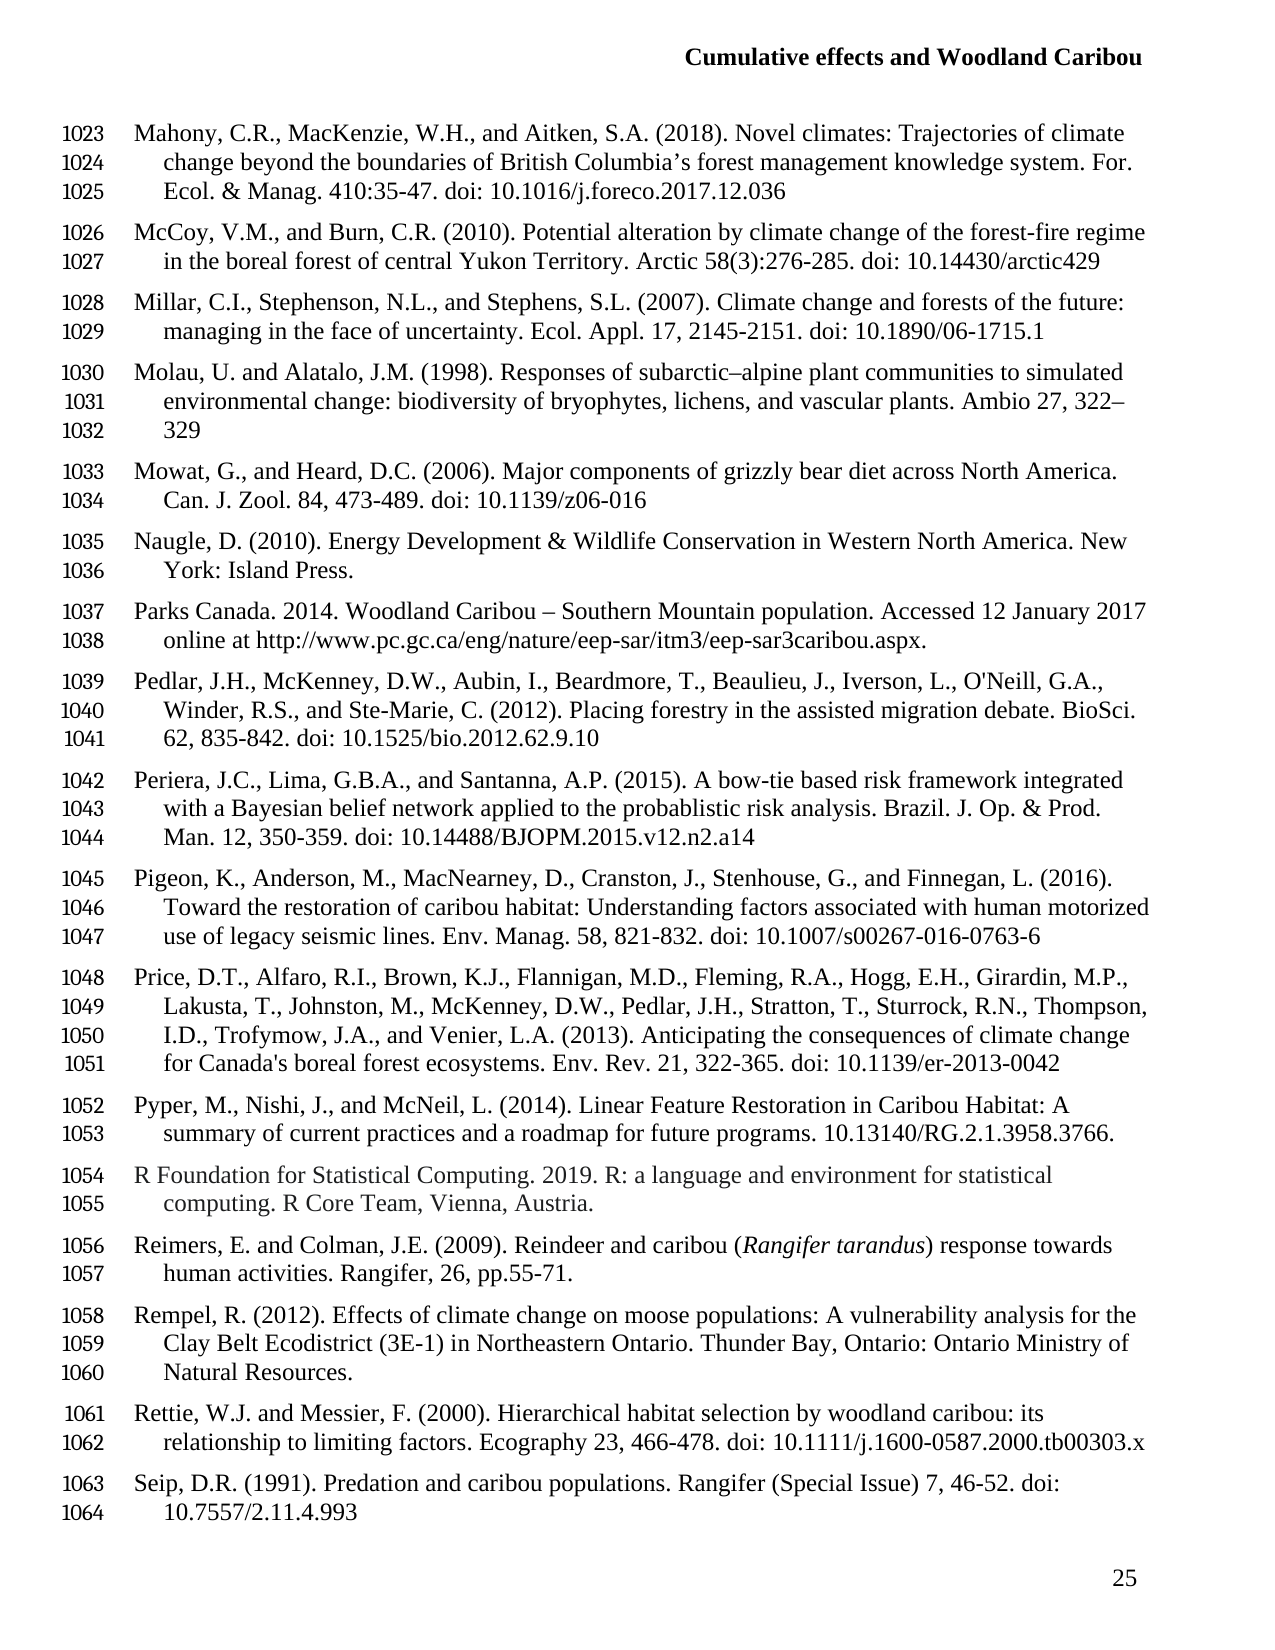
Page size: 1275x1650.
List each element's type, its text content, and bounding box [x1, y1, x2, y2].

text R Foundation for Statistical Computing. 2019. R: a language and environment for statistical computing. R Core Team, Vienna, Austria. [133, 1160, 1152, 1217]
text Mowat, G., and Heard, D.C. (2006). Major components of grizzly bear diet across North America. Can. J. Zool. 84, 473-489. doi: 10.1139/z06-016 [133, 456, 1152, 513]
text Pyper, M., Nishi, J., and McNeil, L. (2014). Linear Feature Restoration in Caribou Habitat: A summary of current practices and a roadmap for future programs. 10.13140/RG.2.1.3958.3766. [133, 1090, 1152, 1147]
text Reimers, E. and Colman, J.E. (2009). Reindeer and caribou (Rangifer tarandus) response towards human activities. Rangifer, 26, pp.55-71. [133, 1230, 1152, 1287]
text Periera, J.C., Lima, G.B.A., and Santanna, A.P. (2015). A bow-tie based risk framework integrated with a Bayesian belief network applied to the probablistic risk analysis. Brazil. J. Op. & Prod. Man. 12, 350-359. doi: 10.14488/BJOPM.2015.v12.n2.a14 [133, 765, 1152, 851]
text Price, D.T., Alfaro, R.I., Brown, K.J., Flannigan, M.D., Fleming, R.A., Hogg, E.H., Girardin, M.P., Lakusta, T., Johnston, M., McKenney, D.W., Pedlar, J.H., Stratton, T., Sturrock, R.N., Thompson, I.D., Trofymow, J.A., and Venier, L.A. (2013). Anticipating the consequences of climate change for Canada's boreal forest ecosystems. Env. Rev. 21, 322-365. doi: 10.1139/er-2013-0042 [133, 962, 1152, 1077]
text Pedlar, J.H., McKenney, D.W., Aubin, I., Beardmore, T., Beaulieu, J., Iverson, L., O'Neill, G.A., Winder, R.S., and Ste-Marie, C. (2012). Placing forestry in the assisted migration debate. BioSci. 62, 835-842. doi: 10.1525/bio.2012.62.9.10 [133, 666, 1152, 752]
text Molau, U. and Alatalo, J.M. (1998). Responses of subarctic–alpine plant communities to simulated environmental change: biodiversity of bryophytes, lichens, and vascular plants. Ambio 27, 322–329 [133, 357, 1152, 443]
text McCoy, V.M., and Burn, C.R. (2010). Potential alteration by climate change of the forest-fire regime in the boreal forest of central Yukon Territory. Arctic 58(3):276-285. doi: 10.14430/arctic429 [133, 217, 1152, 275]
text Naugle, D. (2010). Energy Development & Wildlife Conservation in Western North America. New York: Island Press. [133, 526, 1152, 583]
text Pigeon, K., Anderson, M., MacNearney, D., Cranston, J., Stenhouse, G., and Finnegan, L. (2016). Toward the restoration of caribou habitat: Understanding factors associated with human motorized use of legacy seismic lines. Env. Manag. 58, 821-832. doi: 10.1007/s00267-016-0763-6 [133, 863, 1152, 950]
text Millar, C.I., Stephenson, N.L., and Stephens, S.L. (2007). Climate change and forests of the future: managing in the face of uncertainty. Ecol. Appl. 17, 2145-2151. doi: 10.1890/06-1715.1 [133, 287, 1152, 345]
text Rettie, W.J. and Messier, F. (2000). Hierarchical habitat selection by woodland caribou: its relationship to limiting factors. Ecography 23, 466-478. doi: 10.1111/j.1600-0587.2000.tb00303.x [133, 1398, 1152, 1456]
text Parks Canada. 2014. Woodland Caribou – Southern Mountain population. Accessed 12 January 2017 online at http://www.pc.gc.ca/eng/nature/eep-sar/itm3/eep-sar3caribou.aspx. [133, 596, 1152, 653]
text Mahony, C.R., MacKenzie, W.H., and Aitken, S.A. (2018). Novel climates: Trajectories of climate change beyond the boundaries of British Columbia’s forest management knowledge system. For. Ecol. & Manag. 410:35-47. doi: 10.1016/j.foreco.2017.12.036 [133, 118, 1152, 205]
text Seip, D.R. (1991). Predation and caribou populations. Rangifer (Special Issue) 7, 46-52. doi: 10.7557/2.11.4.993 [133, 1468, 1152, 1526]
text Rempel, R. (2012). Effects of climate change on moose populations: A vulnerability analysis for the Clay Belt Ecodistrict (3E-1) in Northeastern Ontario. Thunder Bay, Ontario: Ontario Ministry of Natural Resources. [133, 1300, 1152, 1386]
